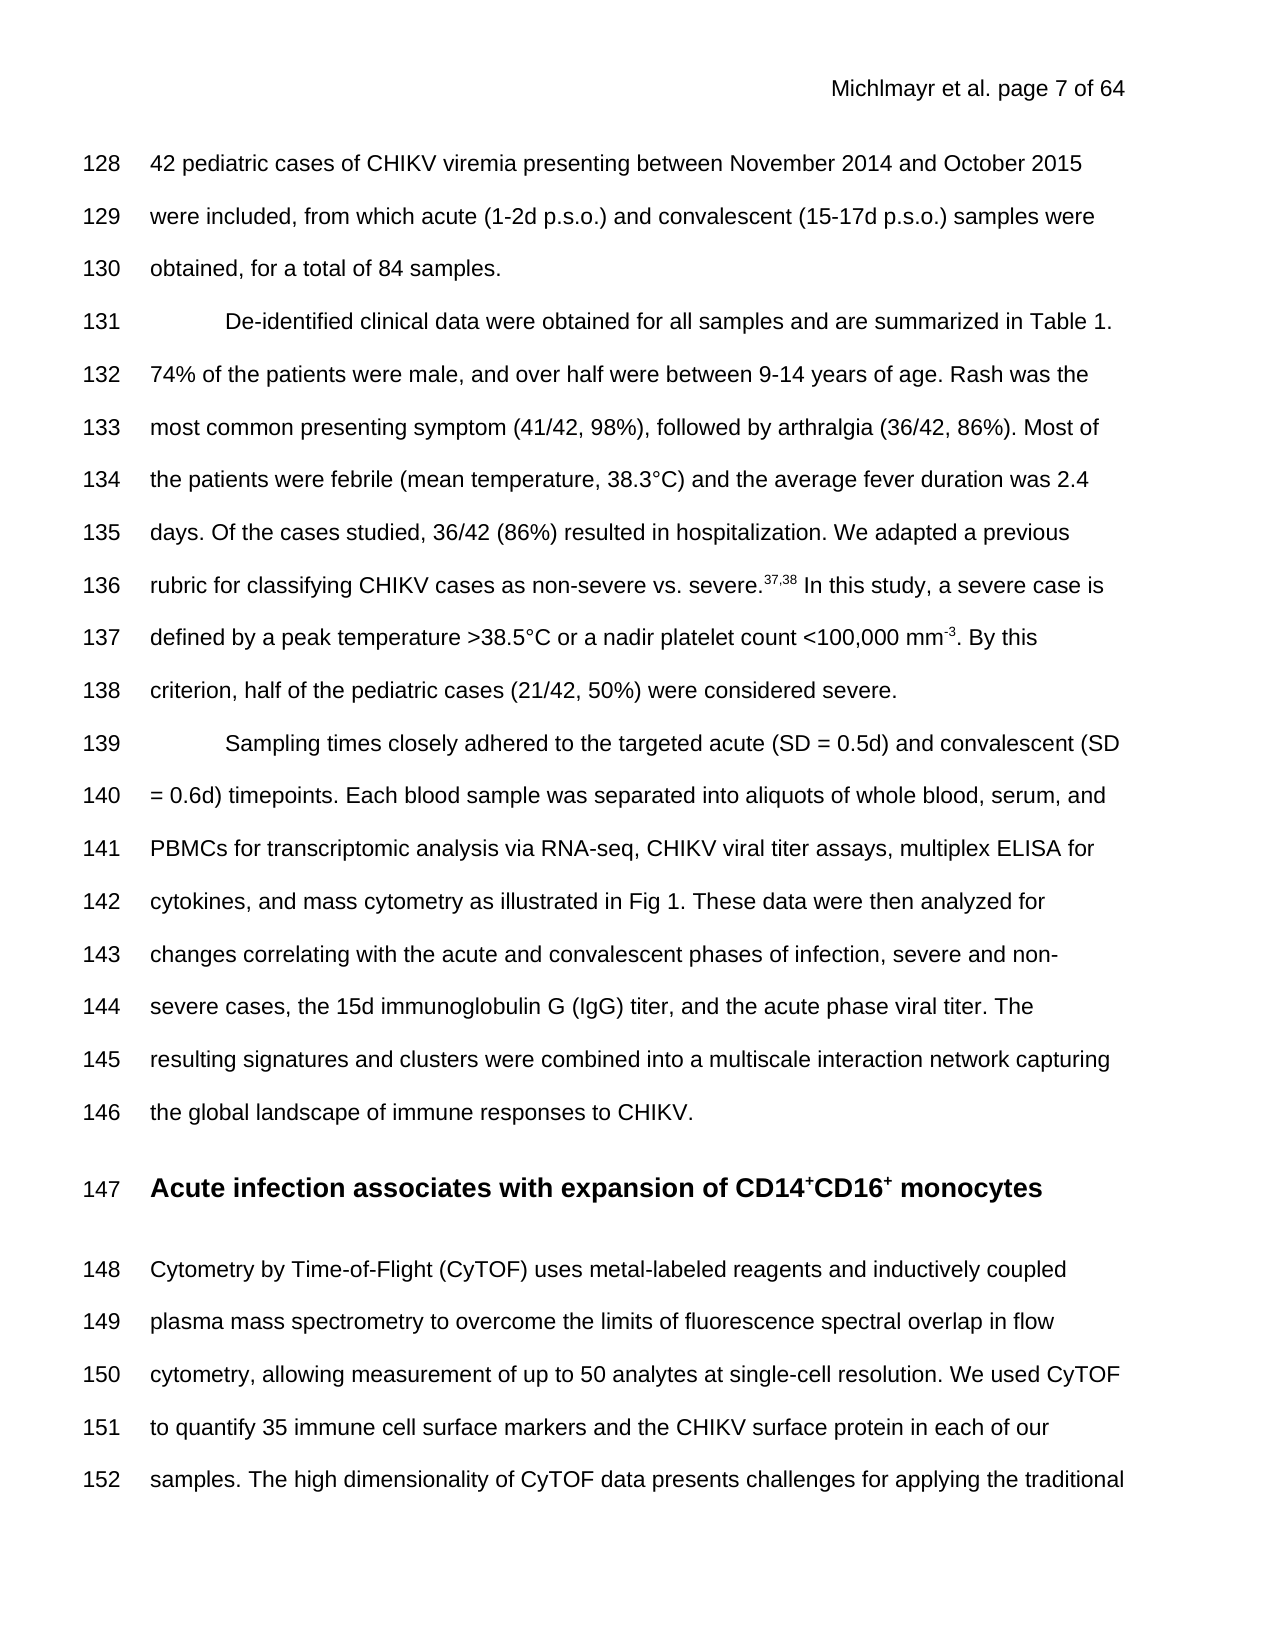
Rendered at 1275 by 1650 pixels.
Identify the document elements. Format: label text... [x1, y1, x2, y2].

subtitle Acute infection associates with expansion of CD14+CD16+ monocytes [150, 1172, 1125, 1203]
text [150, 150, 1125, 282]
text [150, 1256, 1125, 1493]
text De-identified clinical data were obtained for all samples and are summarized in Table 1. 74% of the patients were male, and over half were between 9-14 years of age. Rash was the most common presenting symptom (41/42, 98%), followed by arthralgia (36/42, 86%). Most of the patients were febrile (mean temperature, 38.3°C) and the average fever duration was 2.4 days. Of the cases studied, 36/42 (86%) resulted in hospitalization. We adapted a previous rubric for classifying CHIKV cases as non-severe vs. severe.37,38 In this study, a severe case is defined by a peak temperature >38.5°C or a nadir platelet count <100,000 mm-3. By this criterion, half of the pediatric cases (21/42, 50%) were considered severe. [150, 308, 1125, 703]
text Sampling times closely adhered to the targeted acute (SD = 0.5d) and convalescent (SD = 0.6d) timepoints. Each blood sample was separated into aliquots of whole blood, serum, and PBMCs for transcriptomic analysis via RNA-seq, CHIKV viral titer assays, multiplex ELISA for cytokines, and mass cytometry as illustrated in Fig 1. These data were then analyzed for changes correlating with the acute and convalescent phases of infection, severe and non-severe cases, the 15d immunoglobulin G (IgG) titer, and the acute phase viral titer. The resulting signatures and clusters were combined into a multiscale interaction network capturing the global landscape of immune responses to CHIKV. [150, 730, 1125, 1125]
